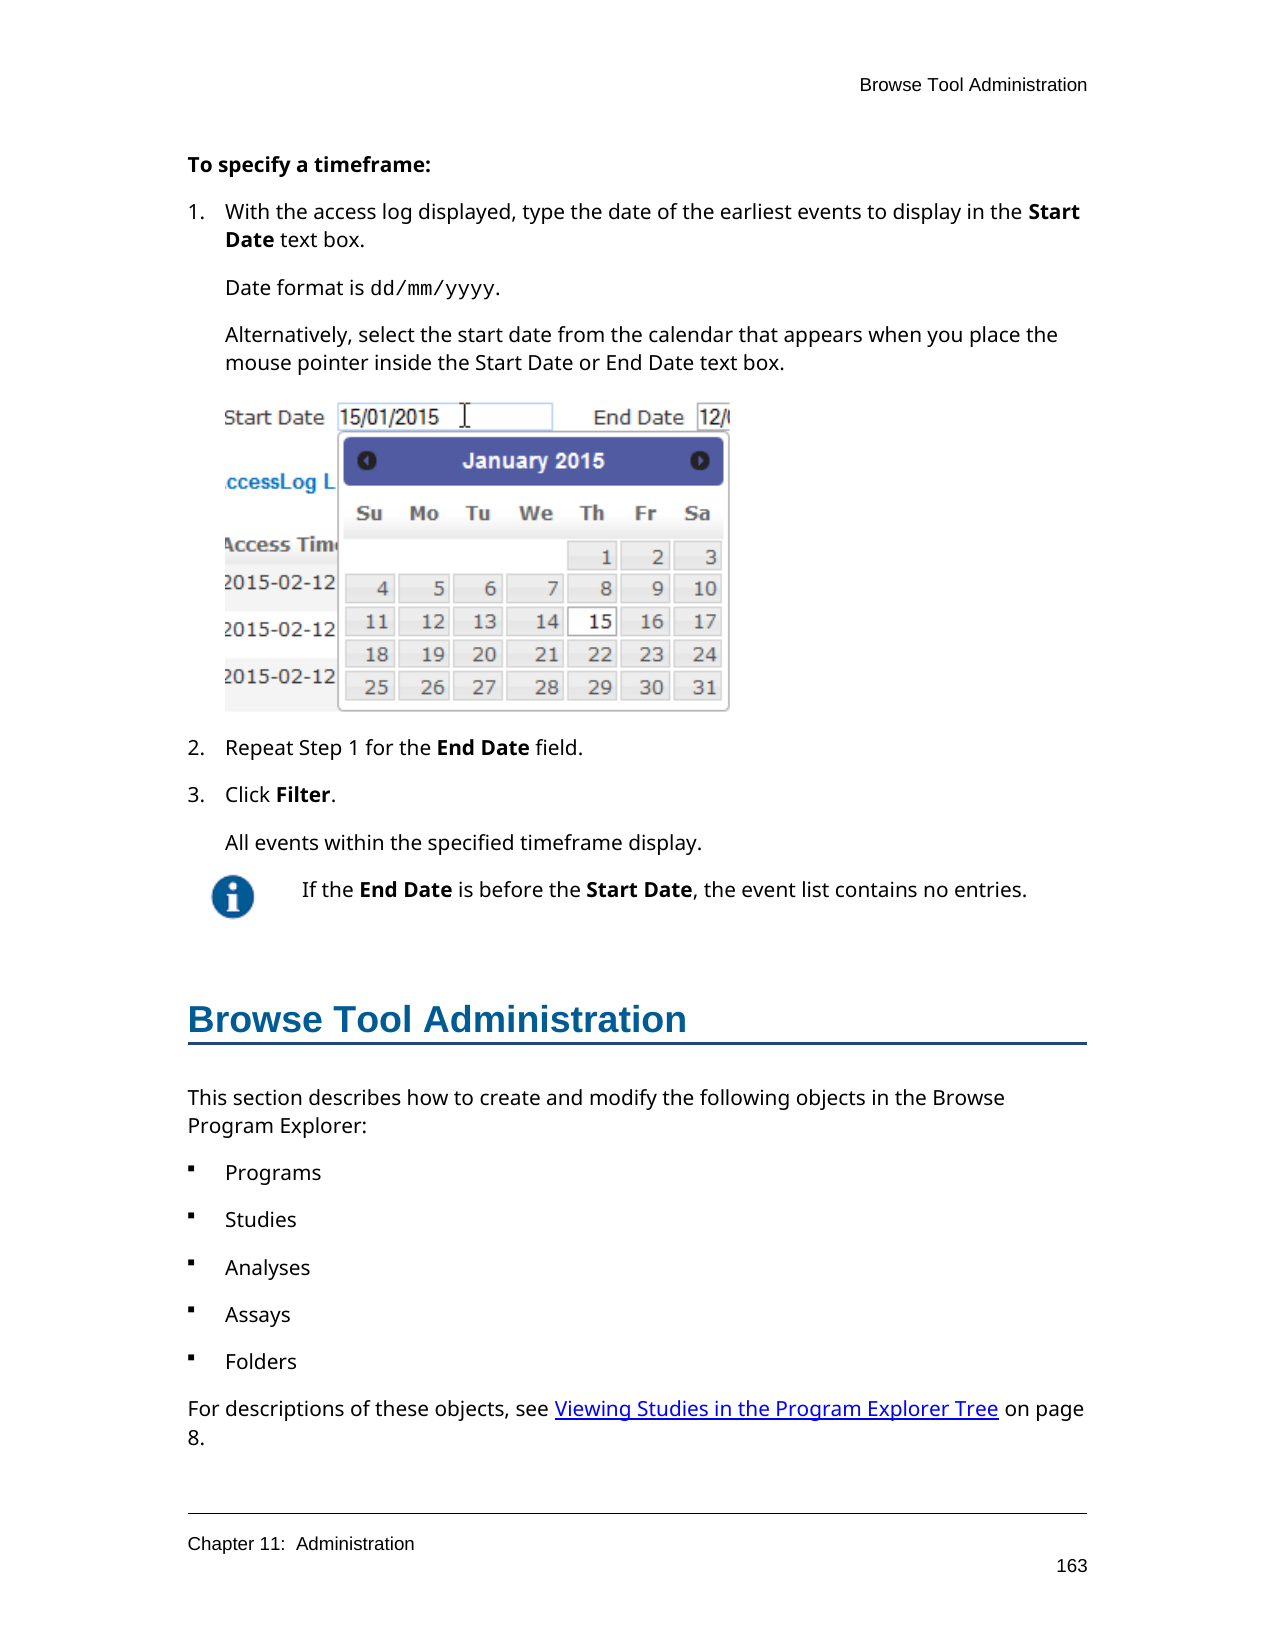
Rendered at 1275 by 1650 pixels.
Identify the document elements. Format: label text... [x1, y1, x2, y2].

list Programs [187, 1158, 1087, 1187]
list Analyses [187, 1253, 1087, 1281]
list Click Filter. [187, 780, 1087, 809]
list Assays [187, 1300, 1087, 1328]
subtitle Browse Tool Administration [187, 997, 1087, 1045]
list With the access log displayed, type the date of the earliest events to display in the Start Date text box. [187, 197, 1087, 254]
picture [225, 395, 730, 715]
list To specify a timeframe: [187, 150, 1087, 178]
table_header [176, 875, 291, 938]
list Studies [187, 1206, 1087, 1234]
table_header If the End Date is before the Start Date, the event list contains no entries. [291, 875, 1099, 938]
text This section describes how to create and modify the following objects in the Browse Program Explorer: [187, 1083, 1087, 1139]
text For descriptions of these objects, see Viewing Studies in the Program Explorer Tree on page 8. [187, 1394, 1087, 1451]
text Date format is dd/mm/yyyy. [225, 273, 1087, 301]
text Alternatively, select the start date from the calendar that appears when you place the mouse pointer inside the Start Date or End Date text box. [225, 320, 1087, 377]
text All events within the specified timeframe display. [225, 828, 1087, 856]
list Folders [187, 1347, 1087, 1376]
picture [205, 874, 262, 920]
list Repeat Step 1 for the End Date field. [187, 733, 1087, 762]
